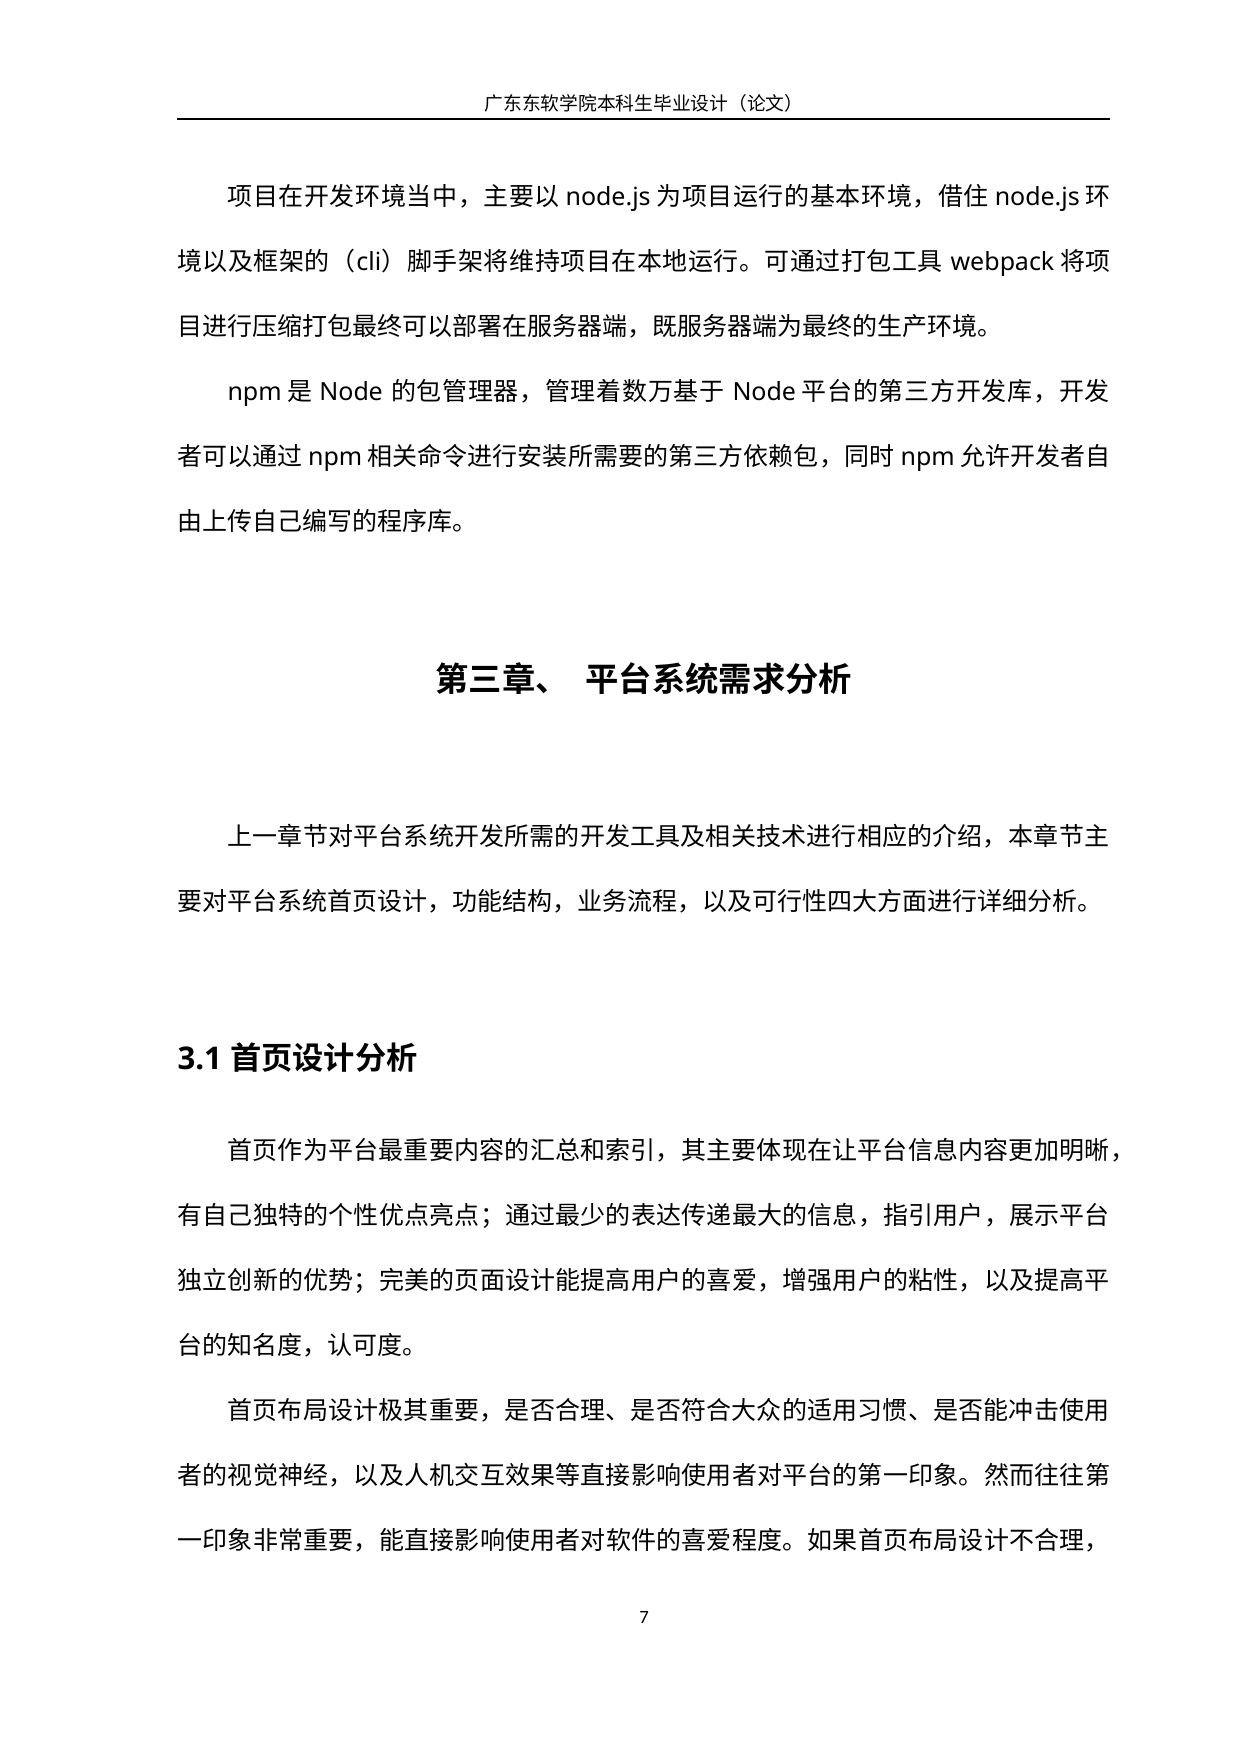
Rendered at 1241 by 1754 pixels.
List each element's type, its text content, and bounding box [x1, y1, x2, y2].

text npm是 Node 的包管理器，管理着数万基于 Node平台的第三方开发库，开发者可以通过npm相关命令进行安装所需要的第三方依赖包，同时 npm允许开发者自由上传自己编写的程序库。 [177, 357, 1110, 552]
text 上一章节对平台系统开发所需的开发工具及相关技术进行相应的介绍，本章节主要对平台系统首页设计，功能结构，业务流程，以及可行性四大方面进行详细分析。 [177, 802, 1110, 932]
title 3.1 首页设计分析 [177, 1024, 1110, 1089]
title 平台系统需求分析 [177, 644, 1110, 709]
text 项目在开发环境当中，主要以node.js为项目运行的基本环境，借住node.js环境以及框架的（cli）脚手架将维持项目在本地运行。可通过打包工具 webpack将项目进行压缩打包最终可以部署在服务器端，既服务器端为最终的生产环境。 [177, 162, 1110, 357]
text 首页作为平台最重要内容的汇总和索引，其主要体现在让平台信息内容更加明晰，有自己独特的个性优点亮点；通过最少的表达传递最大的信息，指引用户，展示平台独立创新的优势；完美的页面设计能提高用户的喜爱，增强用户的粘性，以及提高平台的知名度，认可度。 [177, 1116, 1110, 1376]
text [177, 1376, 1110, 1571]
